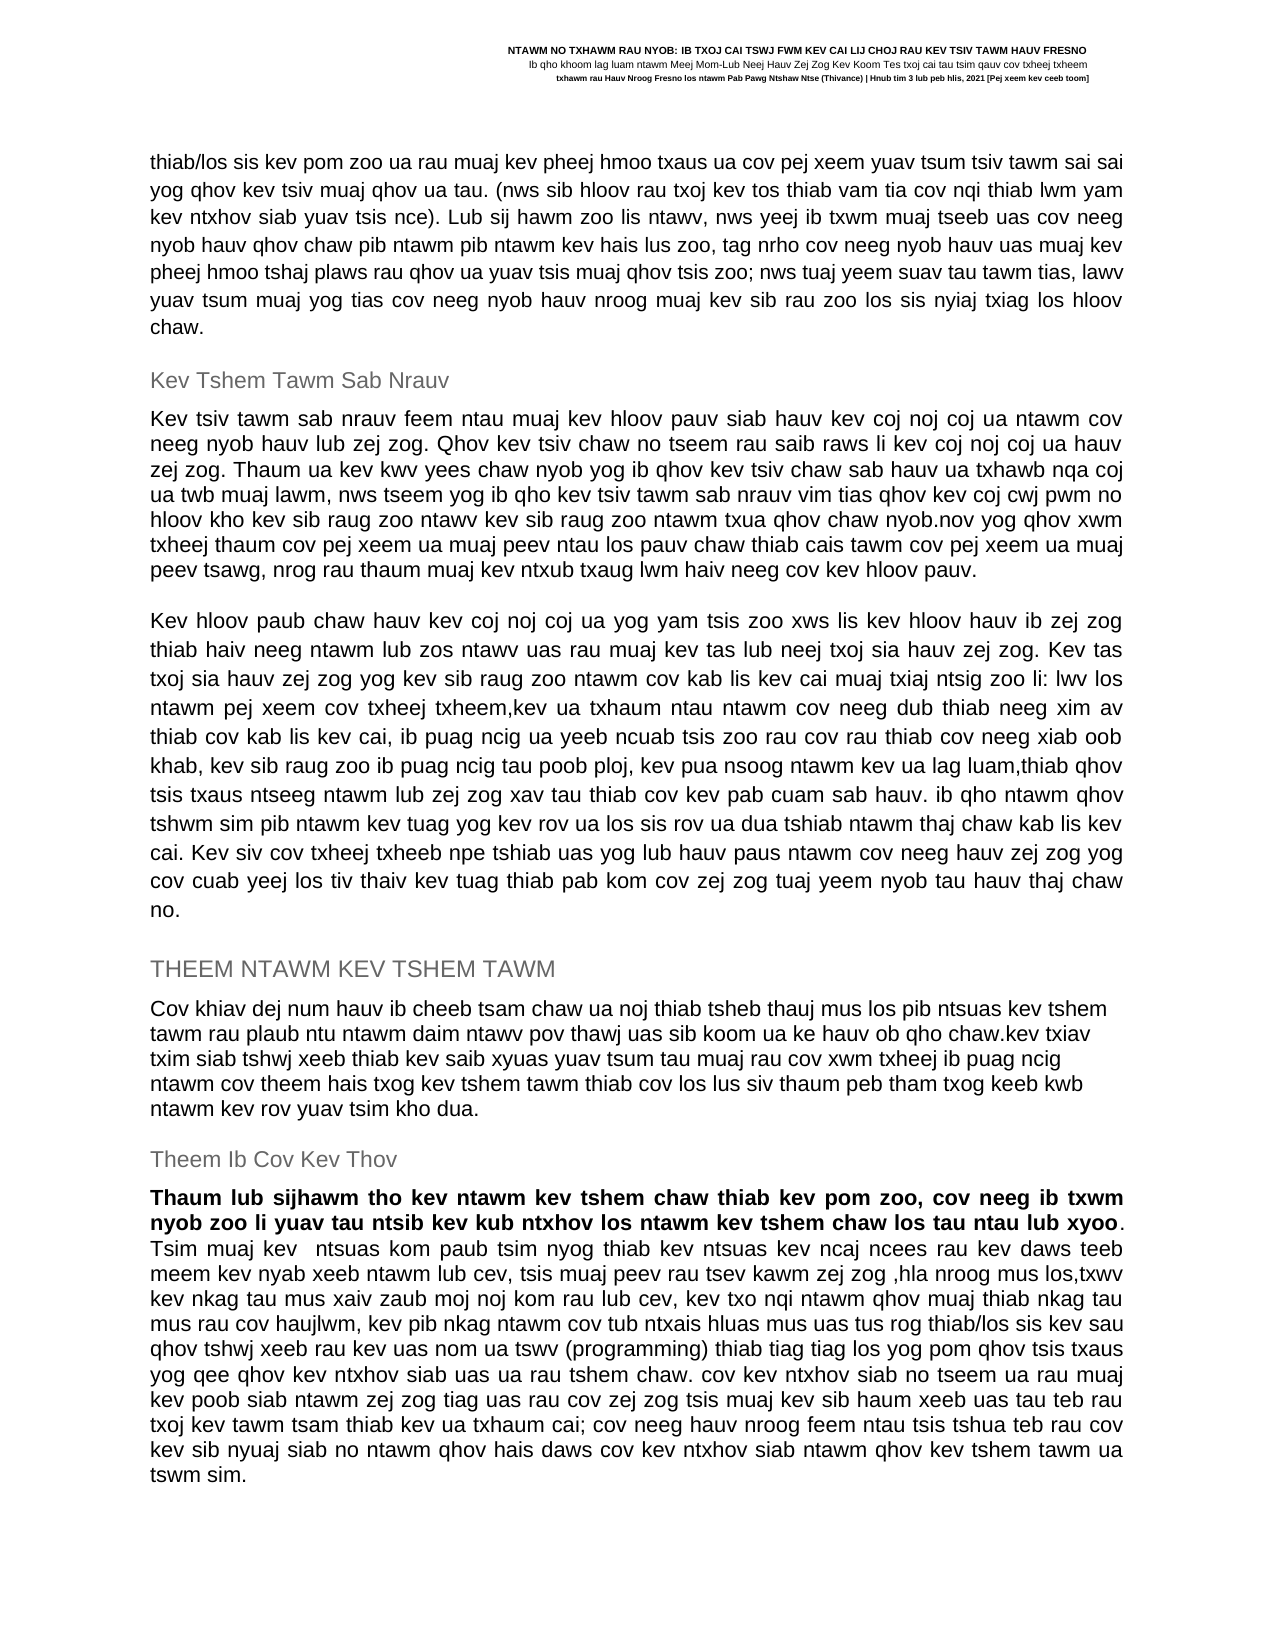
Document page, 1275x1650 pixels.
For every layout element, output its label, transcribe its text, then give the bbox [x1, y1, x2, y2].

text Cov khiav dej num hauv ib cheeb tsam chaw ua noj thiab tsheb thauj mus los pib ntsuas kev tshem tawm rau plaub ntu ntawm daim ntawv pov thawj uas sib koom ua ke hauv ob qho chaw.kev txiav txim siab tshwj xeeb thiab kev saib xyuas yuav tsum tau muaj rau cov xwm txheej ib puag ncig ntawm cov theem hais txog kev tshem tawm thiab cov los lus siv thaum peb tham txog keeb kwb ntawm kev rov yuav tsim kho dua. [150, 995, 1125, 1121]
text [150, 150, 1125, 339]
subtitle Kev Tshem Tawm Sab Nrauv [150, 367, 1125, 394]
text Kev hloov paub chaw hauv kev coj noj coj ua yog yam tsis zoo xws lis kev hloov hauv ib zej zog thiab haiv neeg ntawm lub zos ntawv uas rau muaj kev tas lub neej txoj sia hauv zej zog. Kev tas txoj sia hauv zej zog yog kev sib raug zoo ntawm cov kab lis kev cai muaj txiaj ntsig zoo li: lwv los ntawm pej xeem cov txheej txheem,kev ua txhaum ntau ntawm cov neeg dub thiab neeg xim av thiab cov kab lis kev cai, ib puag ncig ua yeeb ncuab tsis zoo rau cov rau thiab cov neeg xiab oob khab, kev sib raug zoo ib puag ncig tau poob ploj, kev pua nsoog ntawm kev ua lag luam,thiab qhov tsis txaus ntseeg ntawm lub zej zog xav tau thiab cov kev pab cuam sab hauv. ib qho ntawm qhov tshwm sim pib ntawm kev tuag yog kev rov ua los sis rov ua dua tshiab ntawm thaj chaw kab lis kev cai. Kev siv cov txheej txheeb npe tshiab uas yog lub hauv paus ntawm cov neeg hauv zej zog yog cov cuab yeej los tiv thaiv kev tuag thiab pab kom cov zej zog tuaj yeem nyob tau hauv thaj chaw no. [150, 608, 1125, 922]
text Kev tsiv tawm sab nrauv feem ntau muaj kev hloov pauv siab hauv kev coj noj coj ua ntawm cov neeg nyob hauv lub zej zog. Qhov kev tsiv chaw no tseem rau saib raws li kev coj noj coj ua hauv zej zog. Thaum ua kev kwv yees chaw nyob yog ib qhov kev tsiv chaw sab hauv ua txhawb nqa coj ua twb muaj lawm, nws tseem yog ib qho kev tsiv tawm sab nrauv vim tias qhov kev coj cwj pwm no hloov kho kev sib raug zoo ntawv kev sib raug zoo ntawm txua qhov chaw nyob.nov yog qhov xwm txheej thaum cov pej xeem ua muaj peev ntau los pauv chaw thiab cais tawm cov pej xeem ua muaj peev tsawg, nrog rau thaum muaj kev ntxub txaug lwm haiv neeg cov kev hloov pauv. [150, 406, 1125, 582]
text Thaum lub sijhawm tho kev ntawm kev tshem chaw thiab kev pom zoo, cov neeg ib txwm nyob zoo li yuav tau ntsib kev kub ntxhov los ntawm kev tshem chaw los tau ntau lub xyoo. Tsim muaj kev ntsuas kom paub tsim nyog thiab kev ntsuas kev ncaj ncees rau kev daws teeb meem kev nyab xeeb ntawm lub cev, tsis muaj peev rau tsev kawm zej zog ,hla nroog mus los,txwv kev nkag tau mus xaiv zaub moj noj kom rau lub cev, kev txo nqi ntawm qhov muaj thiab nkag tau mus rau cov haujlwm, kev pib nkag ntawm cov tub ntxais hluas mus uas tus rog thiab/los sis kev sau qhov tshwj xeeb rau kev uas nom ua tswv (programming) thiab tiag tiag los yog pom qhov tsis txaus yog qee qhov kev ntxhov siab uas ua rau tshem chaw. cov kev ntxhov siab no tseem ua rau muaj kev poob siab ntawm zej zog tiag uas rau cov zej zog tsis muaj kev sib haum xeeb uas tau teb rau txoj kev tawm tsam thiab kev ua txhaum cai; cov neeg hauv nroog feem ntau tsis tshua teb rau cov kev sib nyuaj siab no ntawm qhov hais daws cov kev ntxhov siab ntawm qhov kev tshem tawm ua tswm sim. [150, 1185, 1125, 1487]
subtitle THEEM NTAWM KEV TSHEM TAWM [150, 955, 1125, 983]
subtitle Theem Ib Cov Kev Thov [150, 1146, 1125, 1173]
